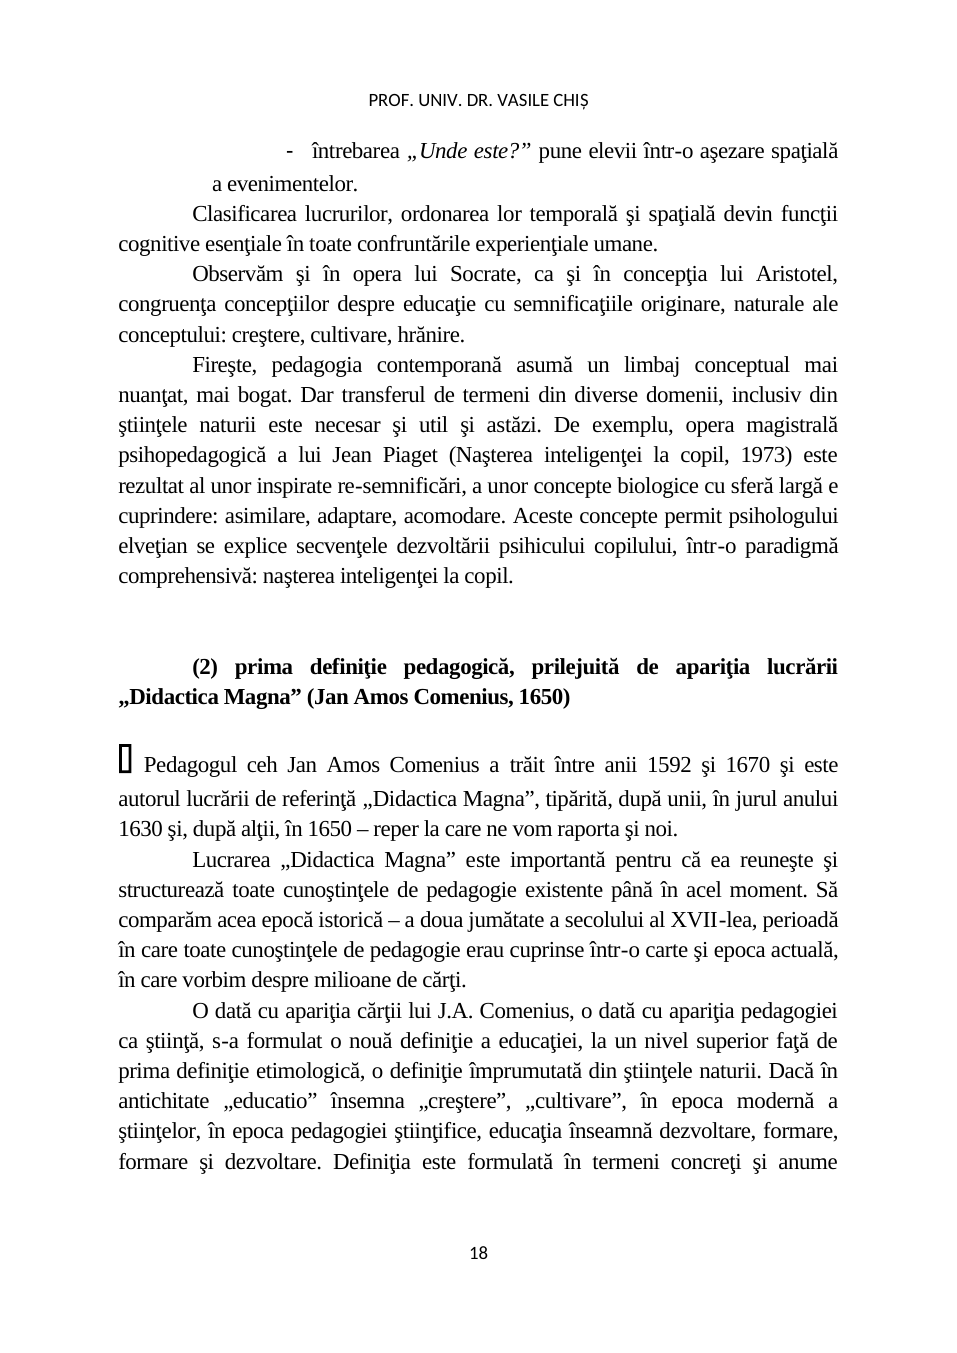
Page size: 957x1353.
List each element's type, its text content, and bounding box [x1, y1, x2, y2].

text Observăm şi în opera lui Socrate, ca şi în concepţia lui Aristotel, congruenţa concepţiilor despre educaţie cu semnificaţiile originare, naturale ale conceptului: creştere, cultivare, hrănire. [118, 260, 838, 347]
text Clasificarea lucrurilor, ordonarea lor temporală şi spaţială devin funcţii cognitive esenţiale în toate confruntările experienţiale umane. [118, 200, 838, 256]
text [118, 997, 838, 1174]
list întrebarea „Unde este?” pune elevii într-o aşezare spaţială a evenimentelor. [212, 134, 838, 196]
text Lucrarea „Didactica Magna” este importantă pentru că ea reuneşte şi structurează toate cunoştinţele de pedagogie existente până în acel moment. Să comparăm acea epocă istorică – a doua jumătate a secolului al XVII-lea, perioadă în care toate cunoştinţele de pedagogie erau cuprinse într-o carte şi epoca actuală, în care vorbim despre milioane de cărţi. [118, 846, 838, 993]
text Pedagogul ceh Jan Amos Comenius a trăit între anii 1592 şi 1670 şi este autorul lucrării de referinţă „Didactica Magna”, tipărită, după unii, în jurul anului 1630 şi, după alţii, în 1650 – reper la care ne vom raporta şi noi. [118, 743, 838, 842]
text (2) prima definiţie pedagogică, prilejuită de apariţia lucrării „Didactica Magna” (Jan Amos Comenius, 1650) [118, 653, 838, 709]
text Fireşte, pedagogia contemporană asumă un limbaj conceptual mai nuanţat, mai bogat. Dar transferul de termeni din diverse domenii, inclusiv din ştiinţele naturii este necesar şi util şi astăzi. De exemplu, opera magistrală psihopedagogică a lui Jean Piaget (Naşterea inteligenţei la copil, 1973) este rezultat al unor inspirate re-semnificări, a unor concepte biologice cu sferă largă e cuprindere: asimilare, adaptare, acomodare. Aceste concepte permit psihologului elveţian se explice secvenţele dezvoltării psihicului copilului, într-o paradigmă comprehensivă: naşterea inteligenţei la copil. [118, 351, 838, 589]
